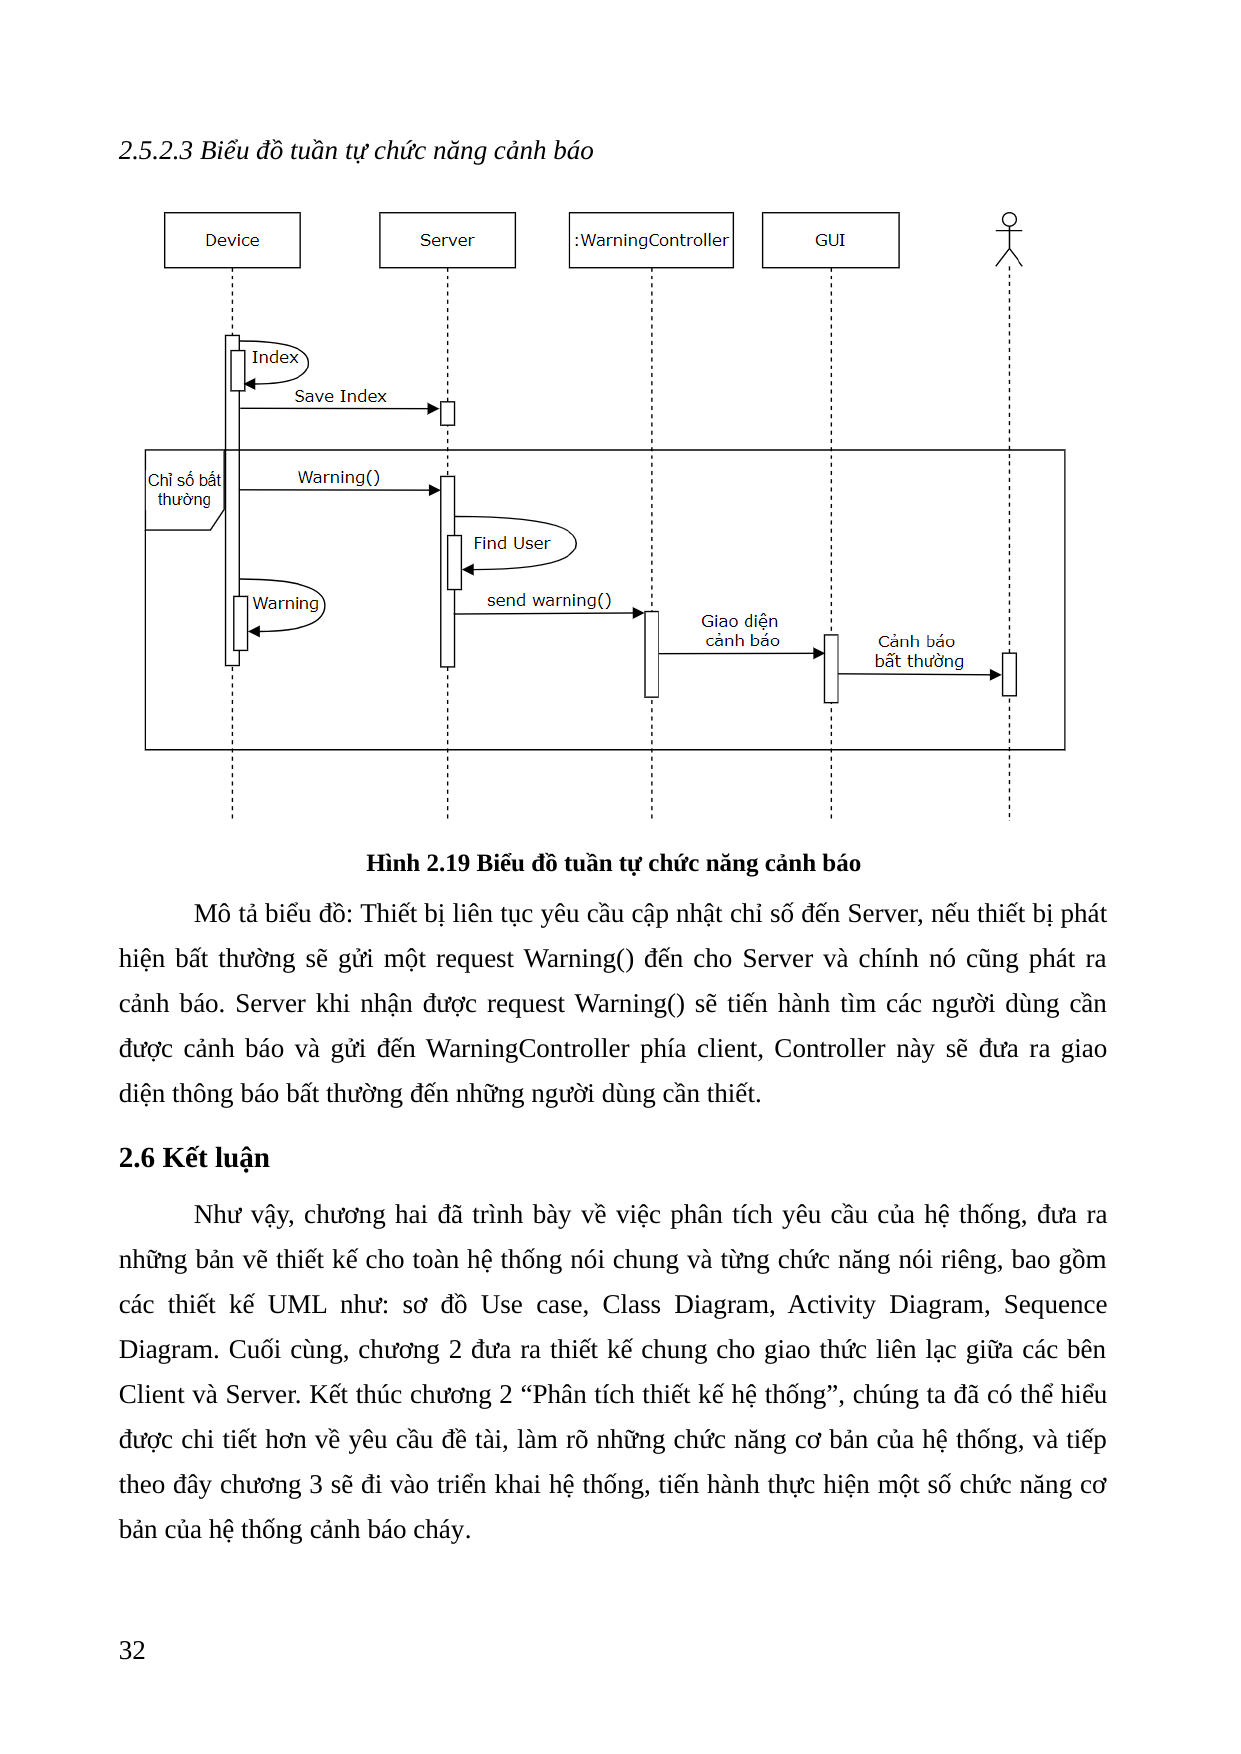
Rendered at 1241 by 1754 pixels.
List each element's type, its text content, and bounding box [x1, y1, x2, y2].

picture [118, 187, 1109, 821]
subtitle Biểu đồ tuần tự chức năng cảnh báo [118, 131, 1109, 169]
text Như vậy, chương hai đã trình bày về việc phân tích yêu cầu của hệ thống, đưa ra những bản vẽ thiết kế cho toàn hệ thống nói chung và từng chức năng nói riêng, bao gồm các thiết kế UML như: sơ đồ Use case, Class Diagram, Activity Diagram, Sequence Diagram. Cuối cùng, chương 2 đưa ra thiết kế chung cho giao thức liên lạc giữa các bên Client và Server. Kết thúc chương 2 “Phân tích thiết kế hệ thống”, chúng ta đã có thể hiểu được chi tiết hơn về yêu cầu đề tài, làm rõ những chức năng cơ bản của hệ thống, và tiếp theo đây chương 3 sẽ đi vào triển khai hệ thống, tiến hành thực hiện một số chức năng cơ bản của hệ thống cảnh báo cháy. [118, 1195, 1109, 1547]
text Mô tả biểu đồ: Thiết bị liên tục yêu cầu cập nhật chỉ số đến Server, nếu thiết bị phát hiện bất thường sẽ gửi một request Warning() đến cho Server và chính nó cũng phát ra cảnh báo. Server khi nhận được request Warning() sẽ tiến hành tìm các người dùng cần được cảnh báo và gửi đến WarningController phía client, Controller này sẽ đưa ra giao diện thông báo bất thường đến những người dùng cần thiết. [118, 893, 1109, 1111]
subtitle Kết luận [118, 1138, 1109, 1176]
text Hình 2.17 Biểu đồ tuần tự chức năng cảnh báo [118, 843, 1109, 881]
